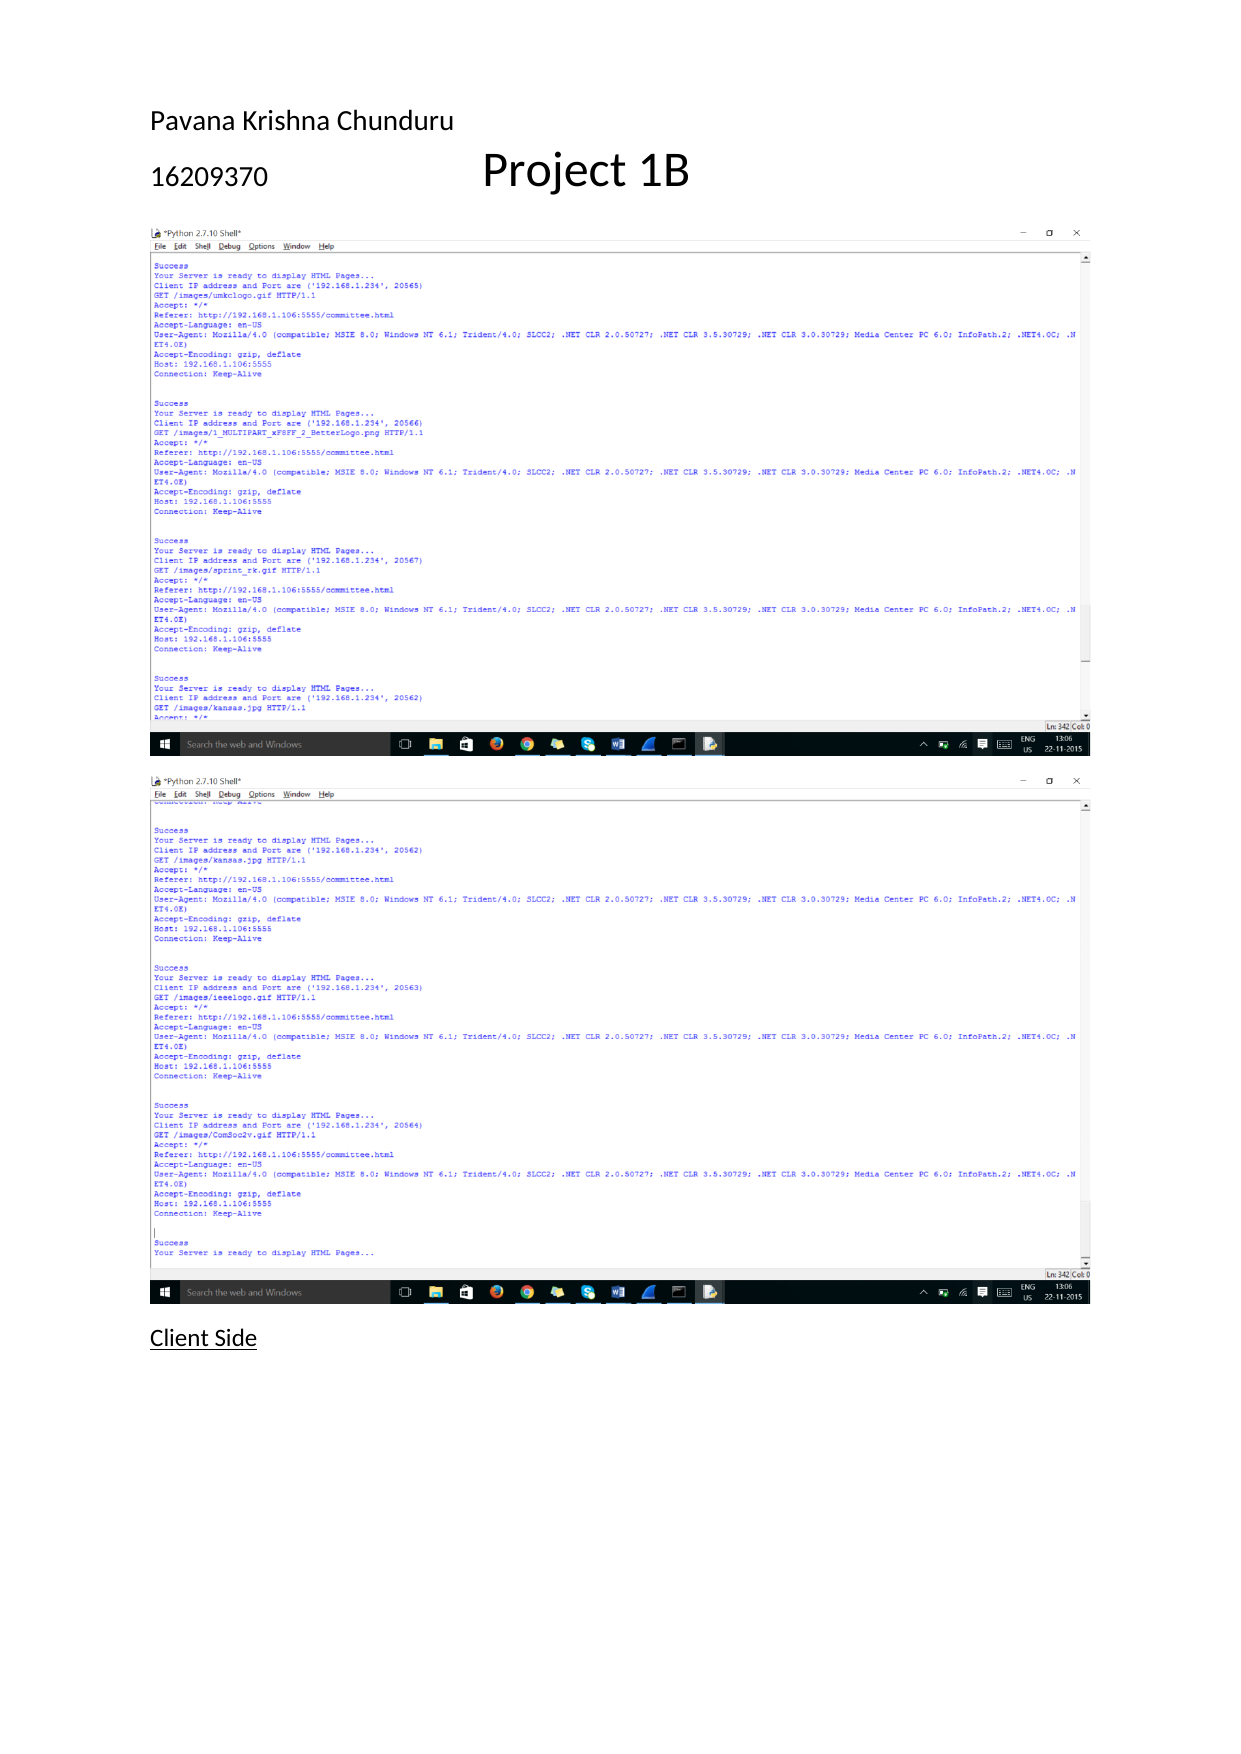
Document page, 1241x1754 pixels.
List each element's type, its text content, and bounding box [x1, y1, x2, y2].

picture [150, 227, 1091, 756]
picture [150, 774, 1091, 1304]
text Client Side [150, 1322, 1090, 1353]
